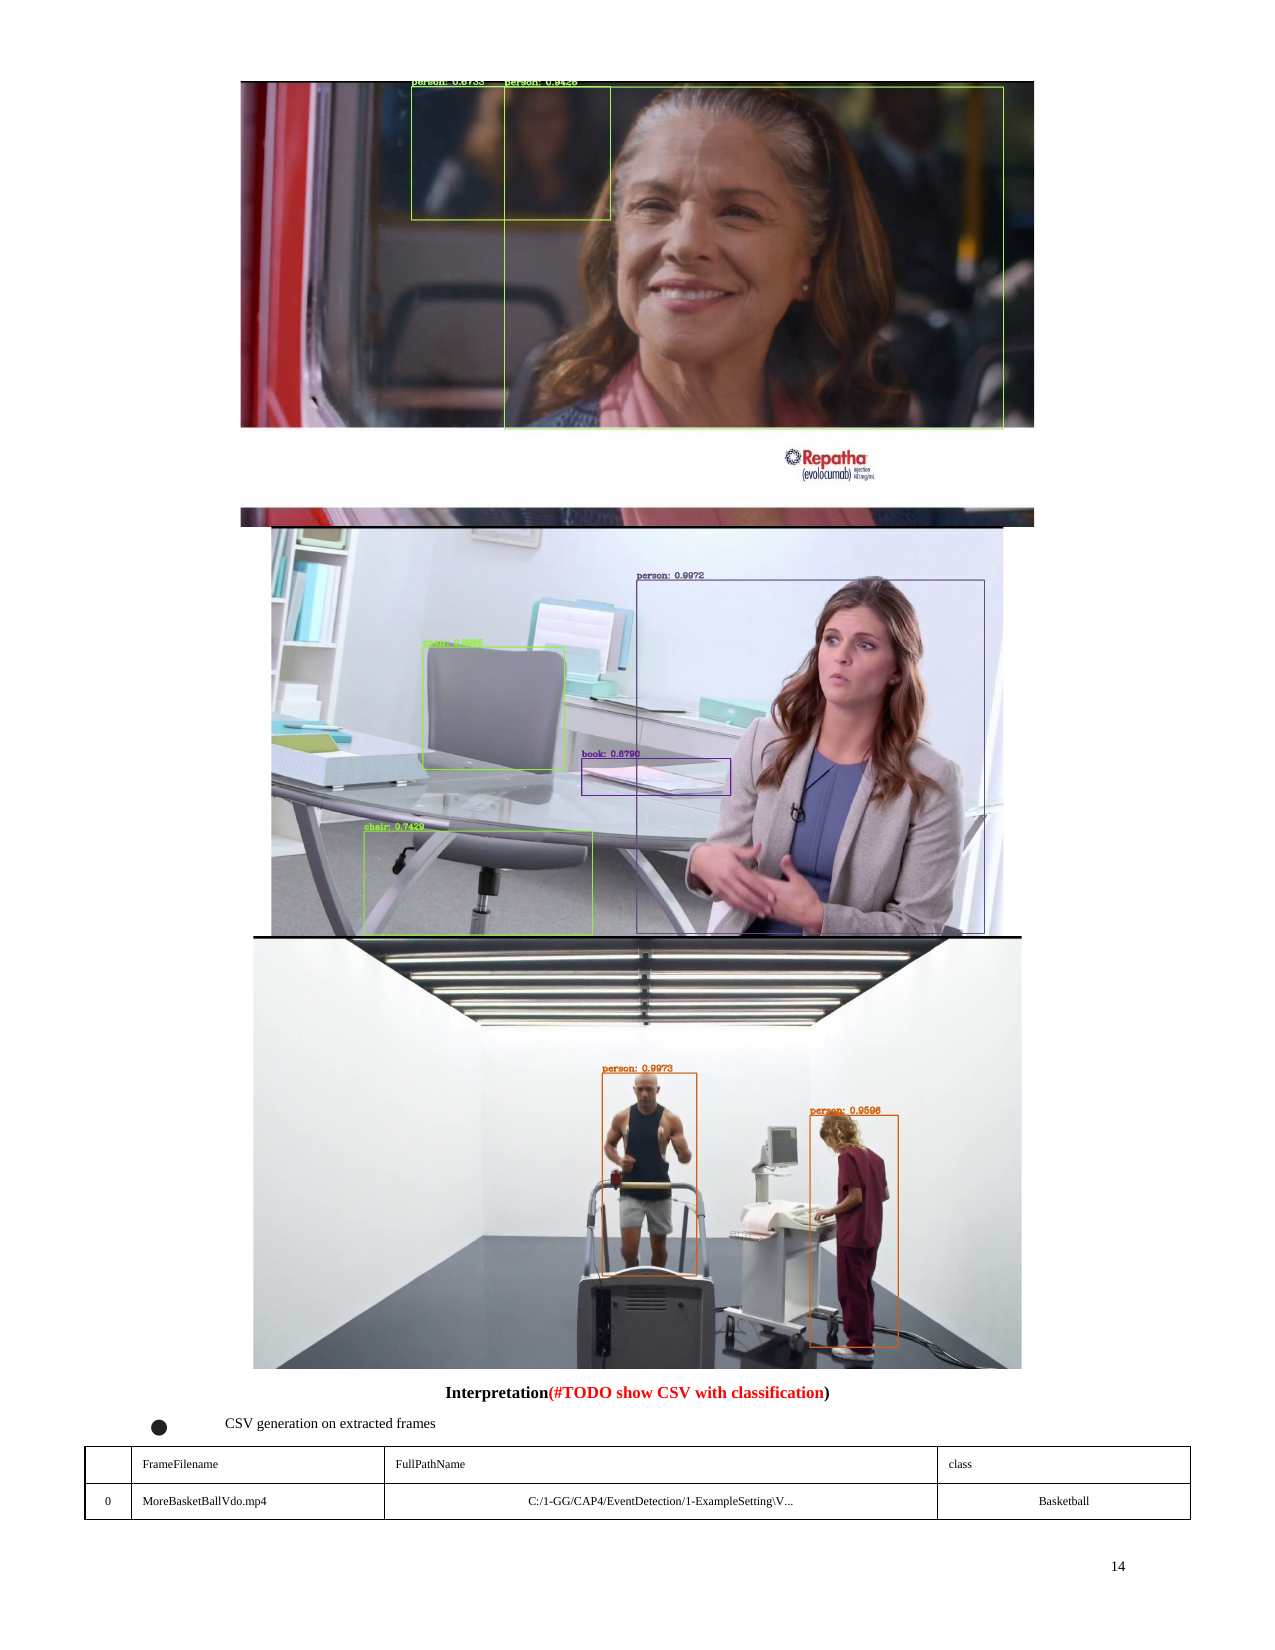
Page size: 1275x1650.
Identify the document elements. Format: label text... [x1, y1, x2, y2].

table_header FrameFilename [132, 1447, 384, 1482]
table_header FullPathName [385, 1447, 937, 1482]
table_header class [938, 1447, 1190, 1482]
text Interpretation(#TODO show CSV with classification) [150, 1369, 1125, 1403]
table_cell Basketball [938, 1484, 1190, 1519]
table_header [86, 1447, 131, 1482]
table_cell 0 [86, 1484, 131, 1519]
list CSV generation on extracted frames [225, 1403, 1125, 1446]
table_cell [132, 1484, 384, 1519]
table_cell C:/1-GG/CAP4/EventDetection/1-ExampleSetting\V... [385, 1484, 937, 1519]
picture [240, 81, 1035, 1369]
